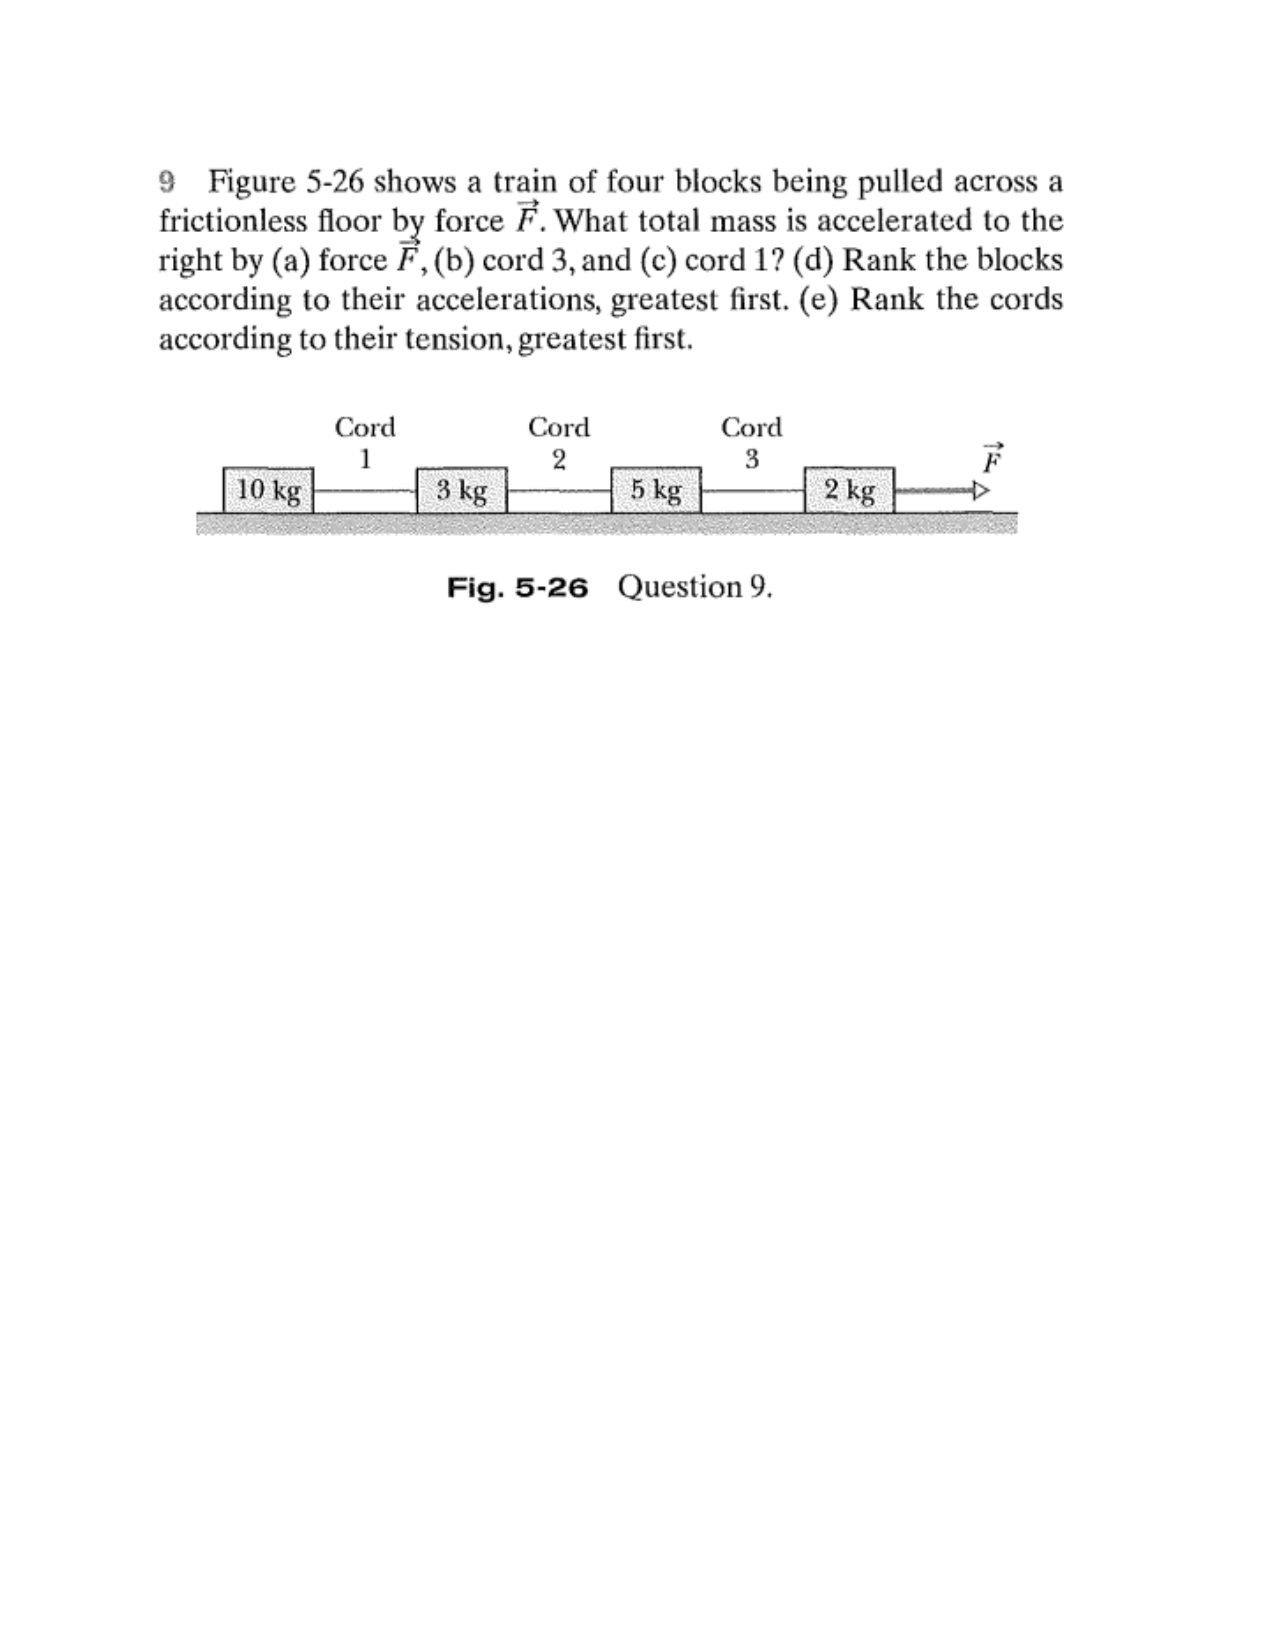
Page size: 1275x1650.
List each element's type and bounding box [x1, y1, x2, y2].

picture [135, 150, 1092, 647]
